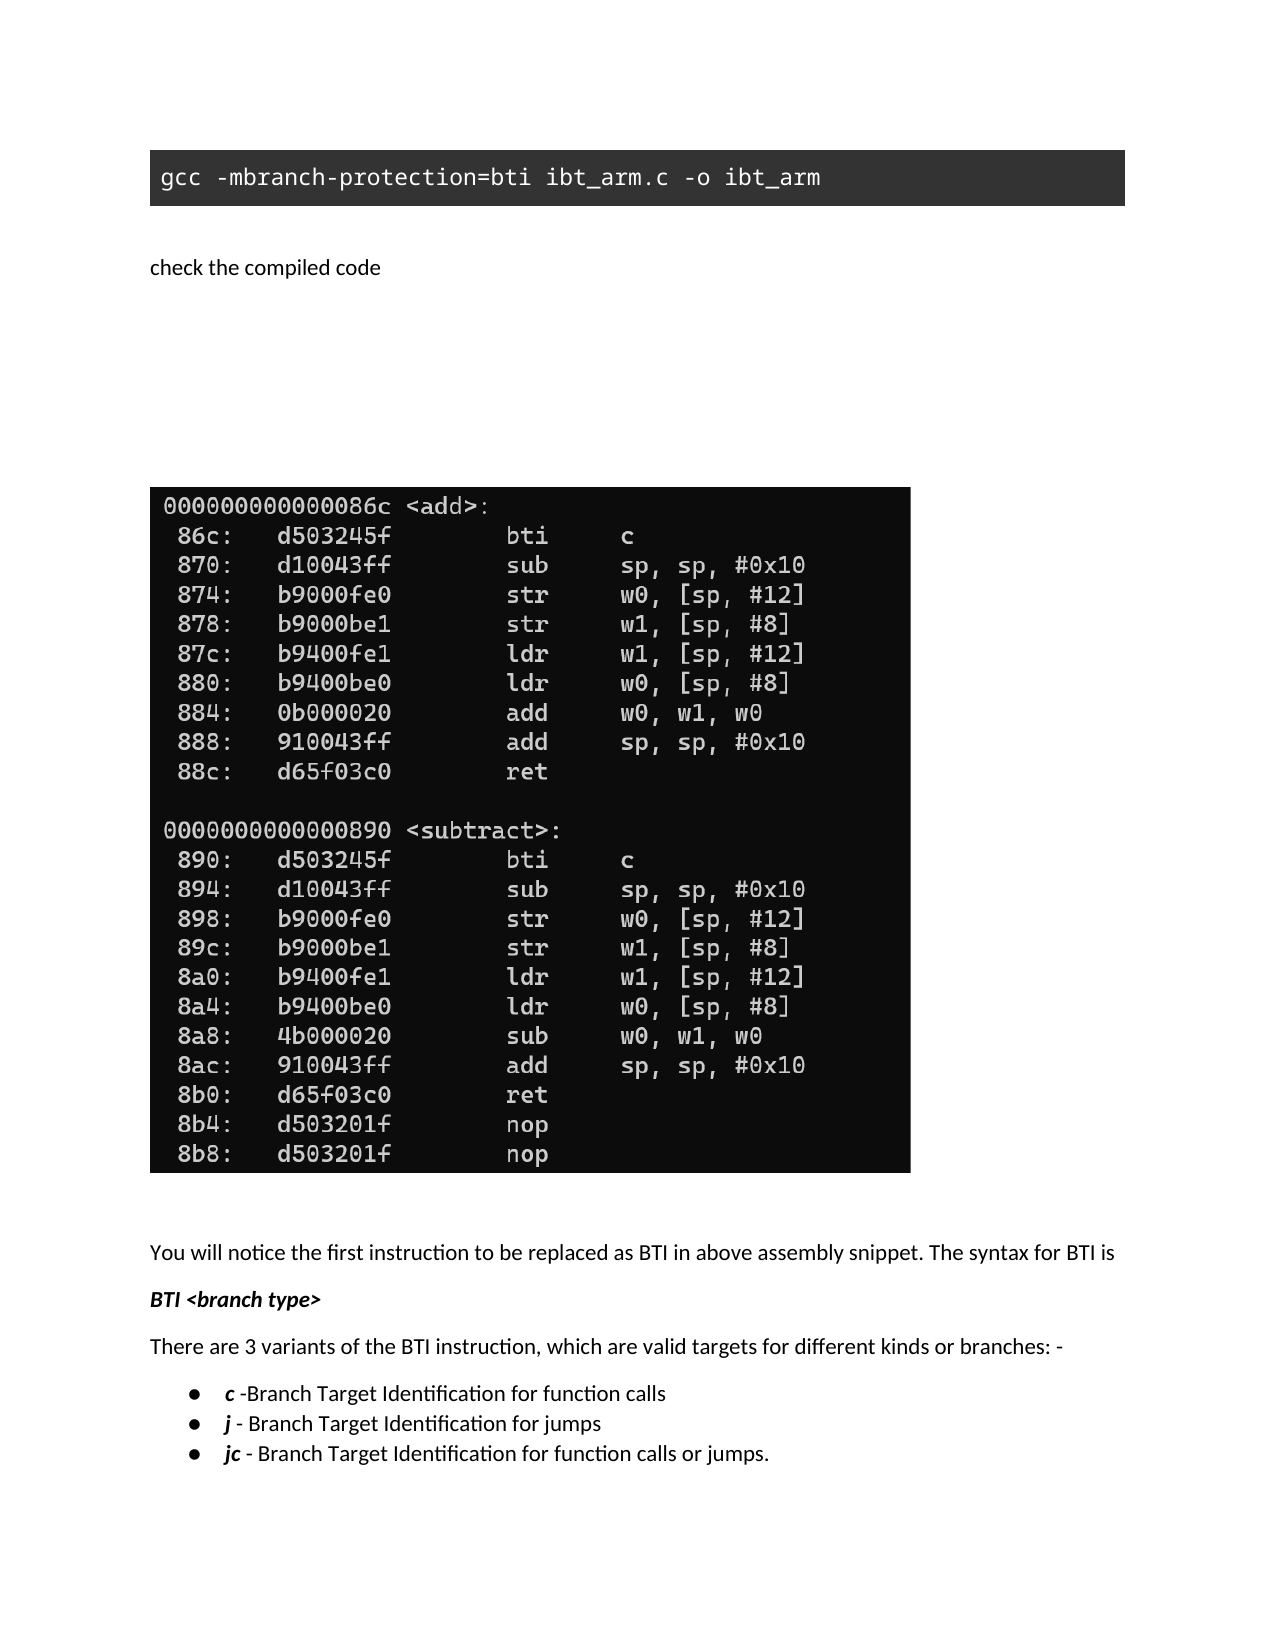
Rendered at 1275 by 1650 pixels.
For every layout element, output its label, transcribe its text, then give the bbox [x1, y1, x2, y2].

list j - Branch Target Identification for jumps [187, 1409, 1125, 1437]
table_header gcc -mbranch-protection=bti ibt_arm.c -o ibt_arm [150, 150, 1125, 206]
text BTI <branch type> [150, 1285, 1125, 1313]
list c -Branch Target Identification for function calls [187, 1379, 1125, 1407]
text There are 3 variants of the BTI instruction, which are valid targets for different kinds or branches: - [150, 1332, 1125, 1360]
text You will notice the first instruction to be replaced as BTI in above assembly snippet. The syntax for BTI is [150, 1238, 1125, 1267]
picture [150, 487, 911, 1173]
list jc - Branch Target Identification for function calls or jumps. [187, 1439, 1125, 1468]
text check the compiled code [150, 253, 1125, 281]
